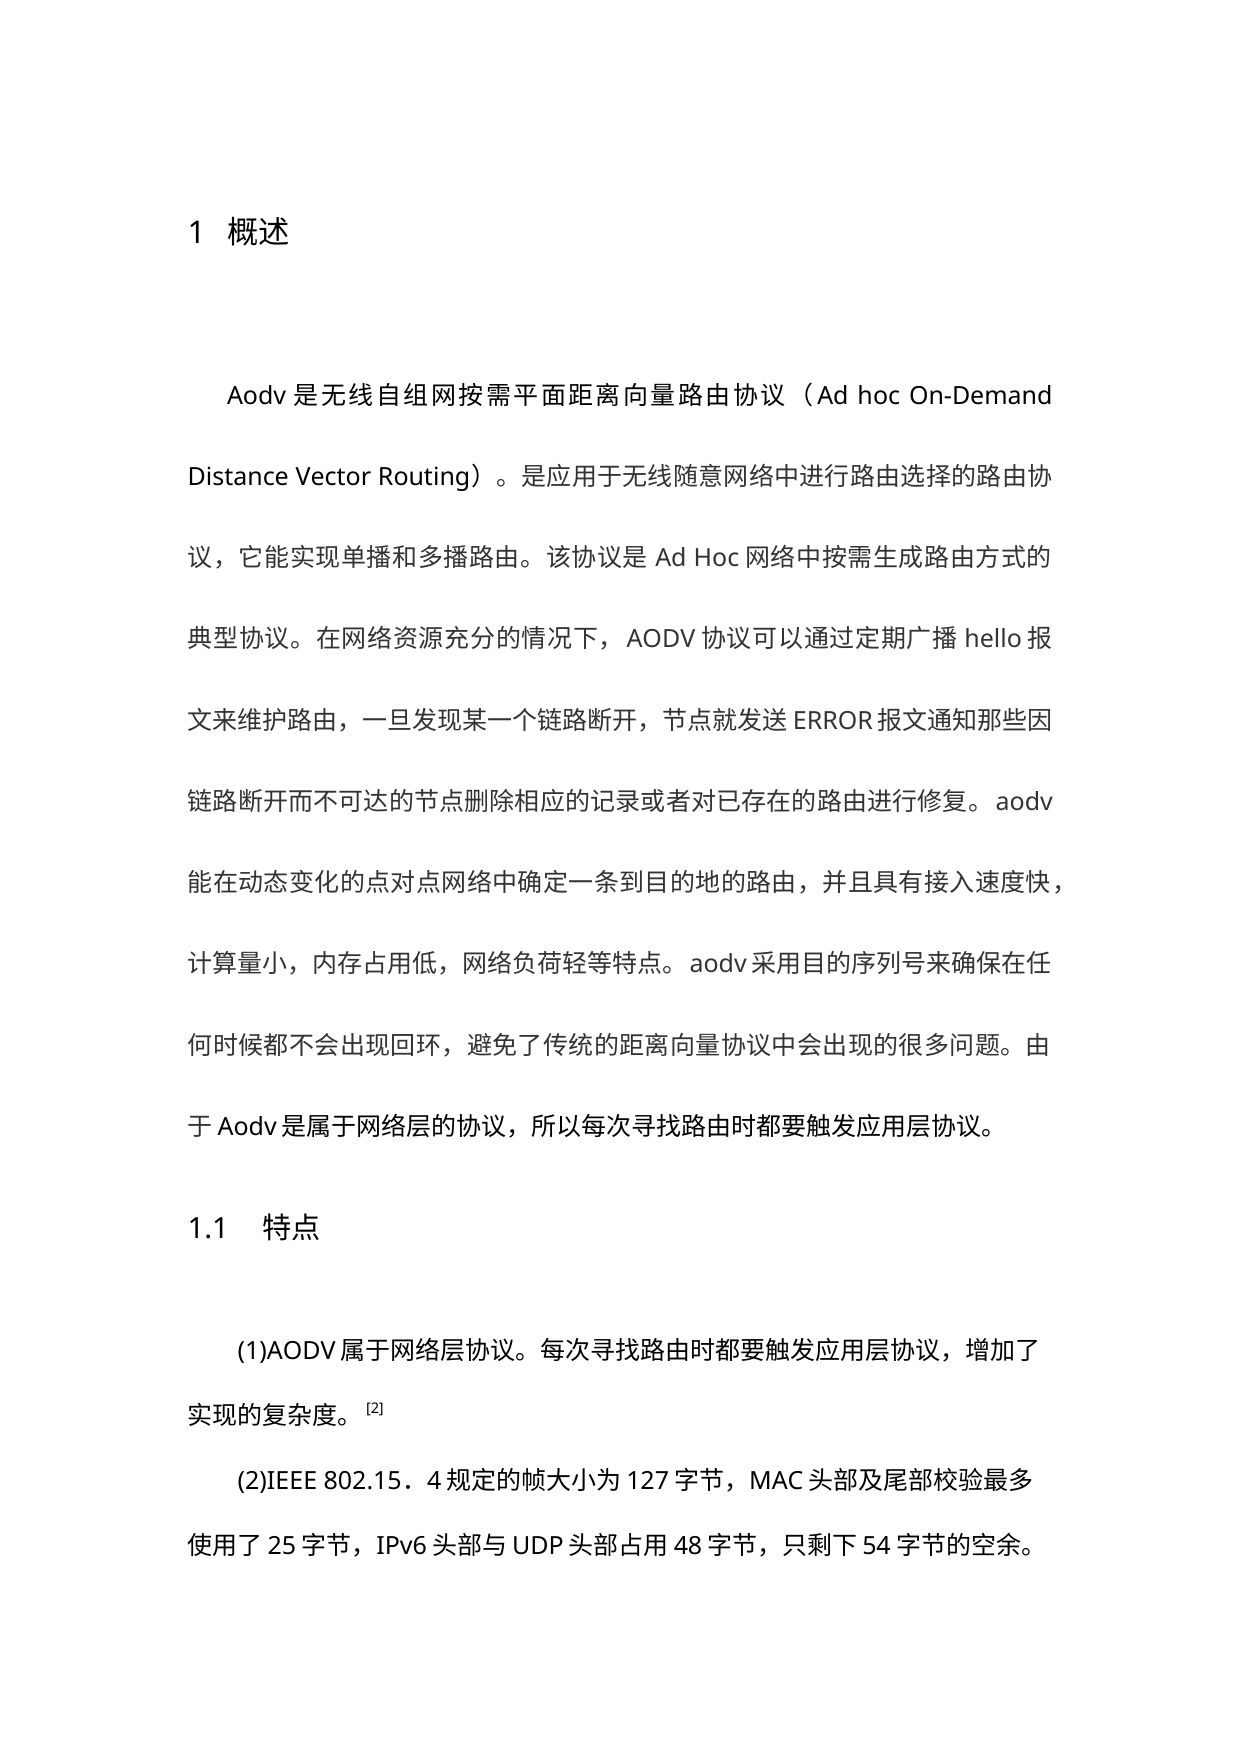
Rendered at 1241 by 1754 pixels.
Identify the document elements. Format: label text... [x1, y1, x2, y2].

text (2)IEEE 802.15．4规定的帧大小为127字节，MAC头部及尾部校验最多使用了25字节，IPv6头部与UDP头部占用48字节，只剩下54字节的空余。 [187, 1446, 1053, 1576]
text Aodv是无线自组网按需平面距离向量路由协议（Ad hoc On-Demand Distance Vector Routing）。是应用于无线随意网络中进行路由选择的路由协议，它能实现单播和多播路由。该协议是Ad Hoc网络中按需生成路由方式的典型协议。在网络资源充分的情况下，AODV协议可以通过定期广播hello报文来维护路由，一旦发现某一个链路断开，节点就发送ERROR报文通知那些因链路断开而不可达的节点删除相应的记录或者对已存在的路由进行修复。aodv能在动态变化的点对点网络中确定一条到目的地的路由，并且具有接入速度快，计算量小，内存占用低，网络负荷轻等特点。aodv采用目的序列号来确保在任何时候都不会出现回环，避免了传统的距离向量协议中会出现的很多问题。由于Aodv是属于网络层的协议，所以每次寻找路由时都要触发应用层协议。 [187, 361, 1053, 1157]
subtitle 特点 [187, 1193, 1053, 1258]
subtitle 概述 [187, 197, 1053, 262]
text (1)AODV属于网络层协议。每次寻找路由时都要触发应用层协议，增加了实现的复杂度。 [2] [187, 1316, 1053, 1446]
